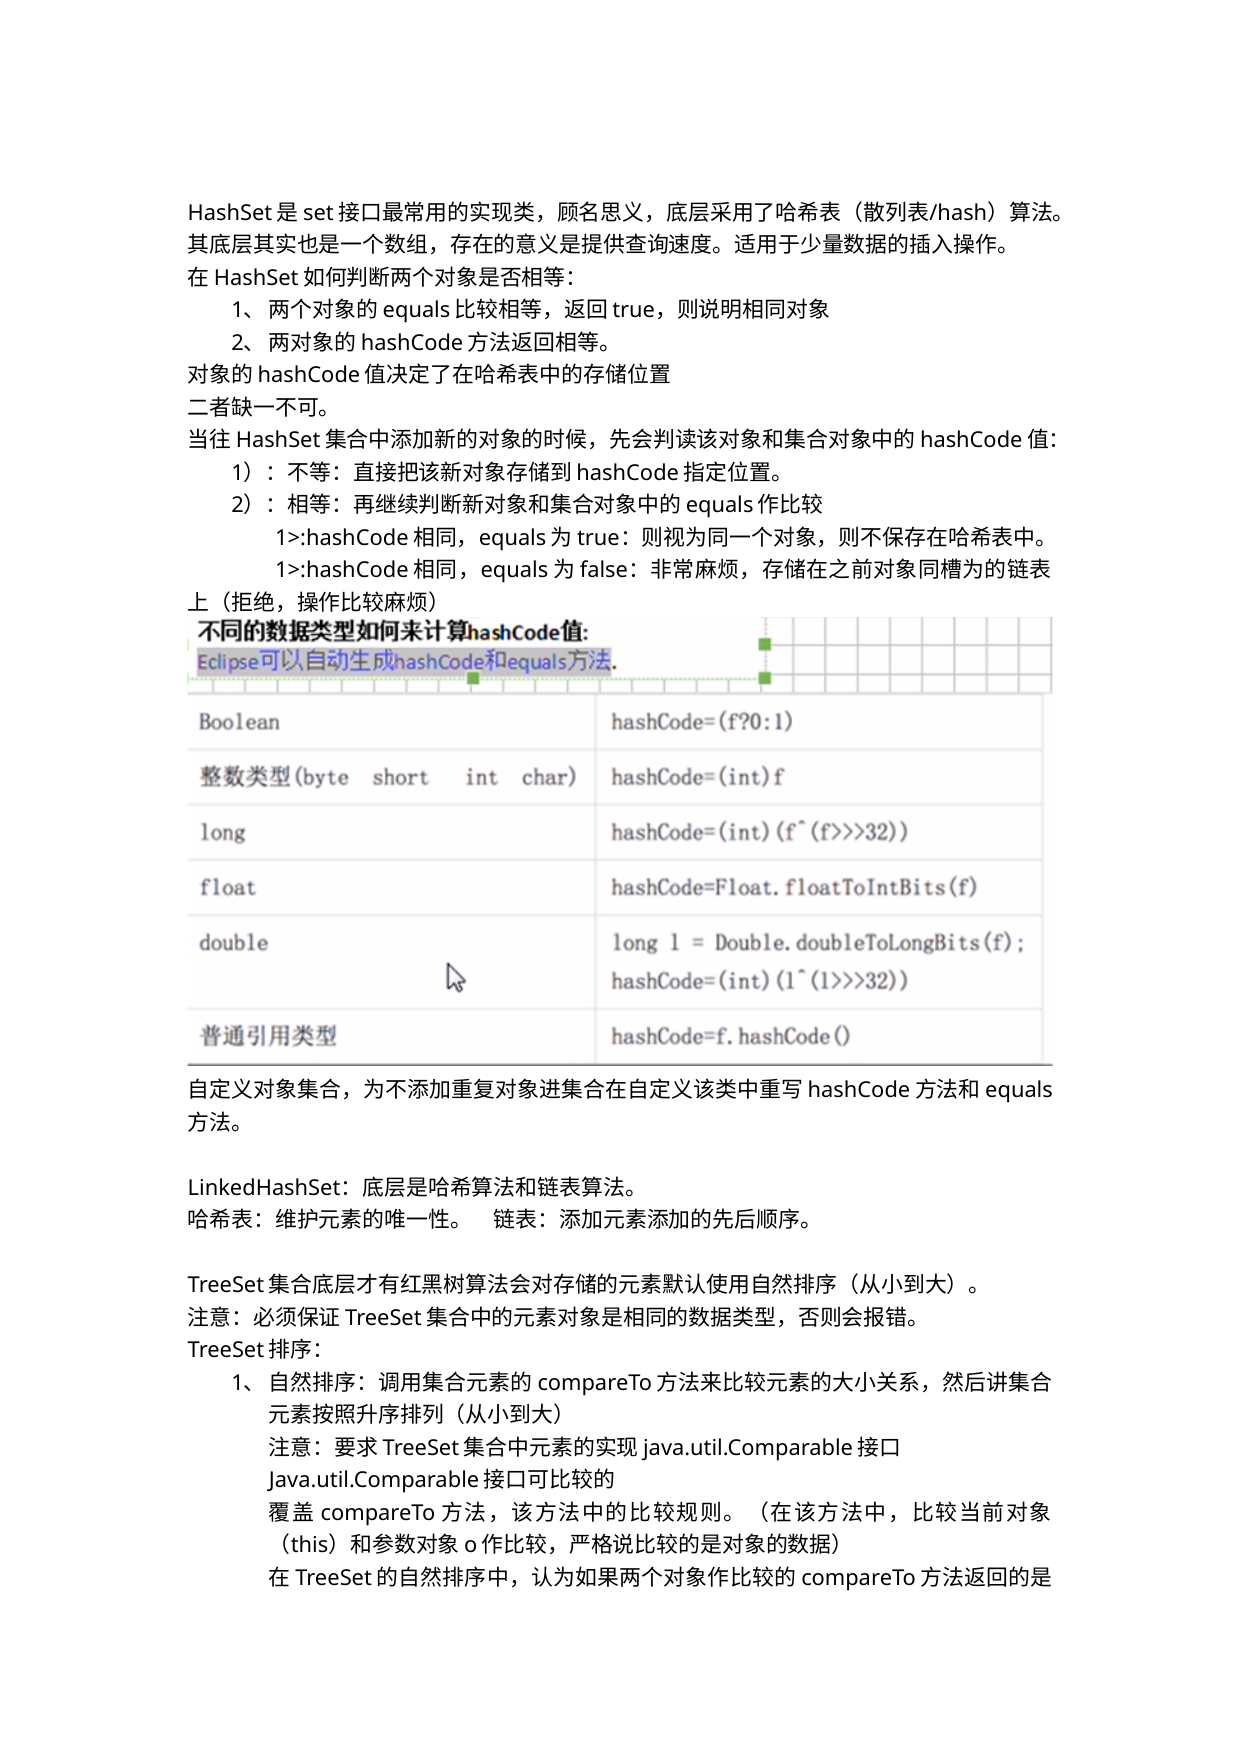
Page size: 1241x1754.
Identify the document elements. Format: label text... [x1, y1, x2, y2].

text 注意：必须保证TreeSet集合中的元素对象是相同的数据类型，否则会报错。 [187, 1299, 1053, 1332]
text TreeSet集合底层才有红黑树算法会对存储的元素默认使用自然排序（从小到大）。 [187, 1267, 1053, 1299]
text 1>:hashCode相同，equals为true：则视为同一个对象，则不保存在哈希表中。 [187, 519, 1053, 552]
text 1>:hashCode相同，equals为false：非常麻烦，存储在之前对象同槽为的链表上（拒绝，操作比较麻烦） [187, 552, 1053, 617]
text 哈希表：维护元素的唯一性。 链表：添加元素添加的先后顺序。 [187, 1202, 1053, 1234]
text 2）：相等：再继续判断新对象和集合对象中的equals作比较 [187, 487, 1053, 519]
text LinkedHashSet：底层是哈希算法和链表算法。 [187, 1169, 1053, 1202]
text 1）：不等：直接把该新对象存储到hashCode指定位置。 [187, 454, 1053, 487]
list 注意：要求TreeSet集合中元素的实现java.util.Comparable接口 [269, 1429, 1053, 1462]
text 二者缺一不可。 [187, 389, 1053, 422]
picture [187, 617, 1053, 1066]
list 两个对象的equals比较相等，返回true，则说明相同对象 [231, 292, 1053, 324]
text 对象的hashCode值决定了在哈希表中的存储位置 [187, 357, 1053, 389]
text 自定义对象集合，为不添加重复对象进集合在自定义该类中重写hashCode方法和equals方法。 [187, 1072, 1053, 1137]
list Java.util.Comparable接口可比较的 [269, 1462, 1053, 1494]
text HashSet是set接口最常用的实现类，顾名思义，底层采用了哈希表（散列表/hash）算法。其底层其实也是一个数组，存在的意义是提供查询速度。适用于少量数据的插入操作。 [187, 194, 1053, 259]
list 覆盖compareTo方法，该方法中的比较规则。（在该方法中，比较当前对象（this）和参数对象o作比较，严格说比较的是对象的数据） [269, 1494, 1053, 1559]
text 在HashSet如何判断两个对象是否相等： [187, 259, 1053, 292]
list 两对象的hashCode方法返回相等。 [231, 324, 1053, 357]
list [269, 1559, 1053, 1592]
text TreeSet排序： [187, 1332, 1053, 1364]
list 自然排序：调用集合元素的compareTo方法来比较元素的大小关系，然后讲集合元素按照升序排列（从小到大） [231, 1364, 1053, 1429]
text 当往HashSet集合中添加新的对象的时候，先会判读该对象和集合对象中的hashCode值： [187, 422, 1053, 454]
